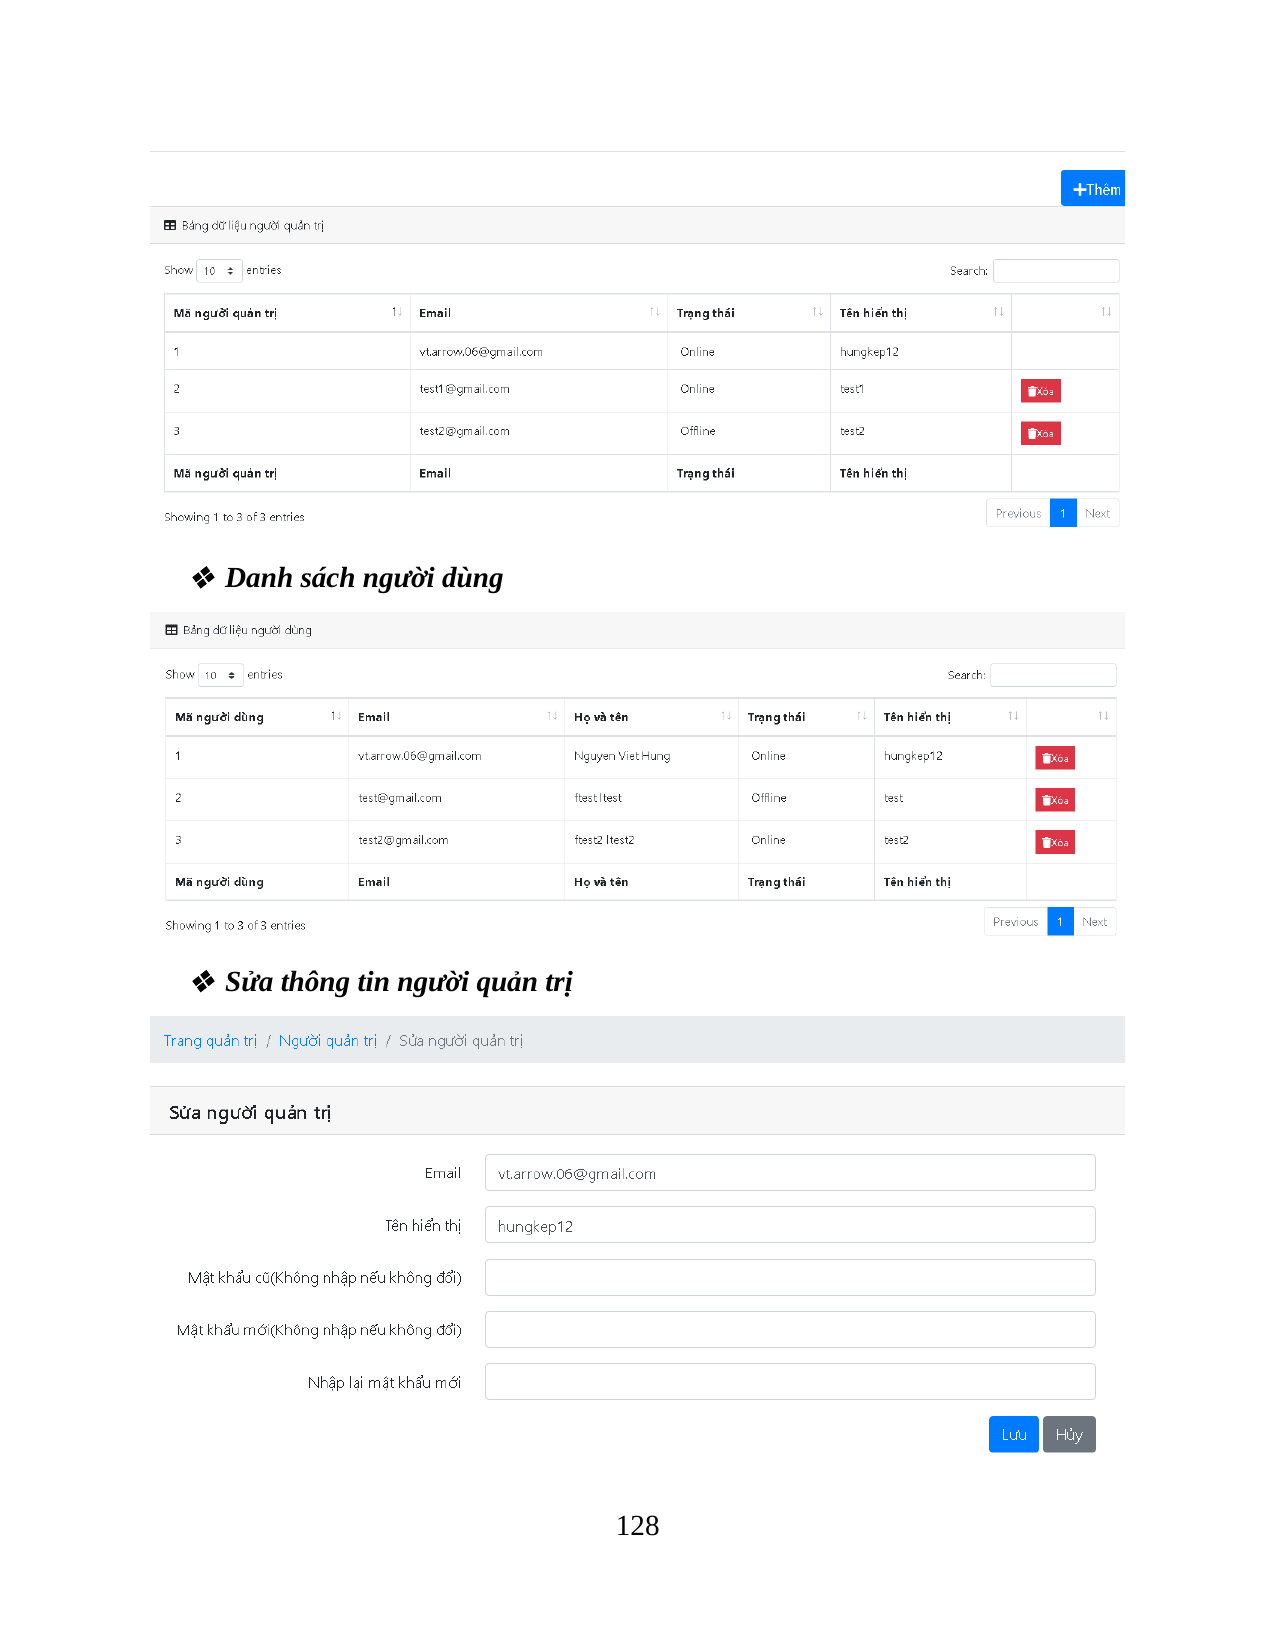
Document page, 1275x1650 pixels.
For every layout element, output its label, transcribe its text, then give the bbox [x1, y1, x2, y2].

picture [150, 150, 1125, 536]
list Sửa thông tin người quản trị [187, 964, 1125, 998]
picture [150, 612, 1125, 942]
list Danh sách người dùng [187, 561, 1125, 594]
picture [150, 1016, 1125, 1484]
